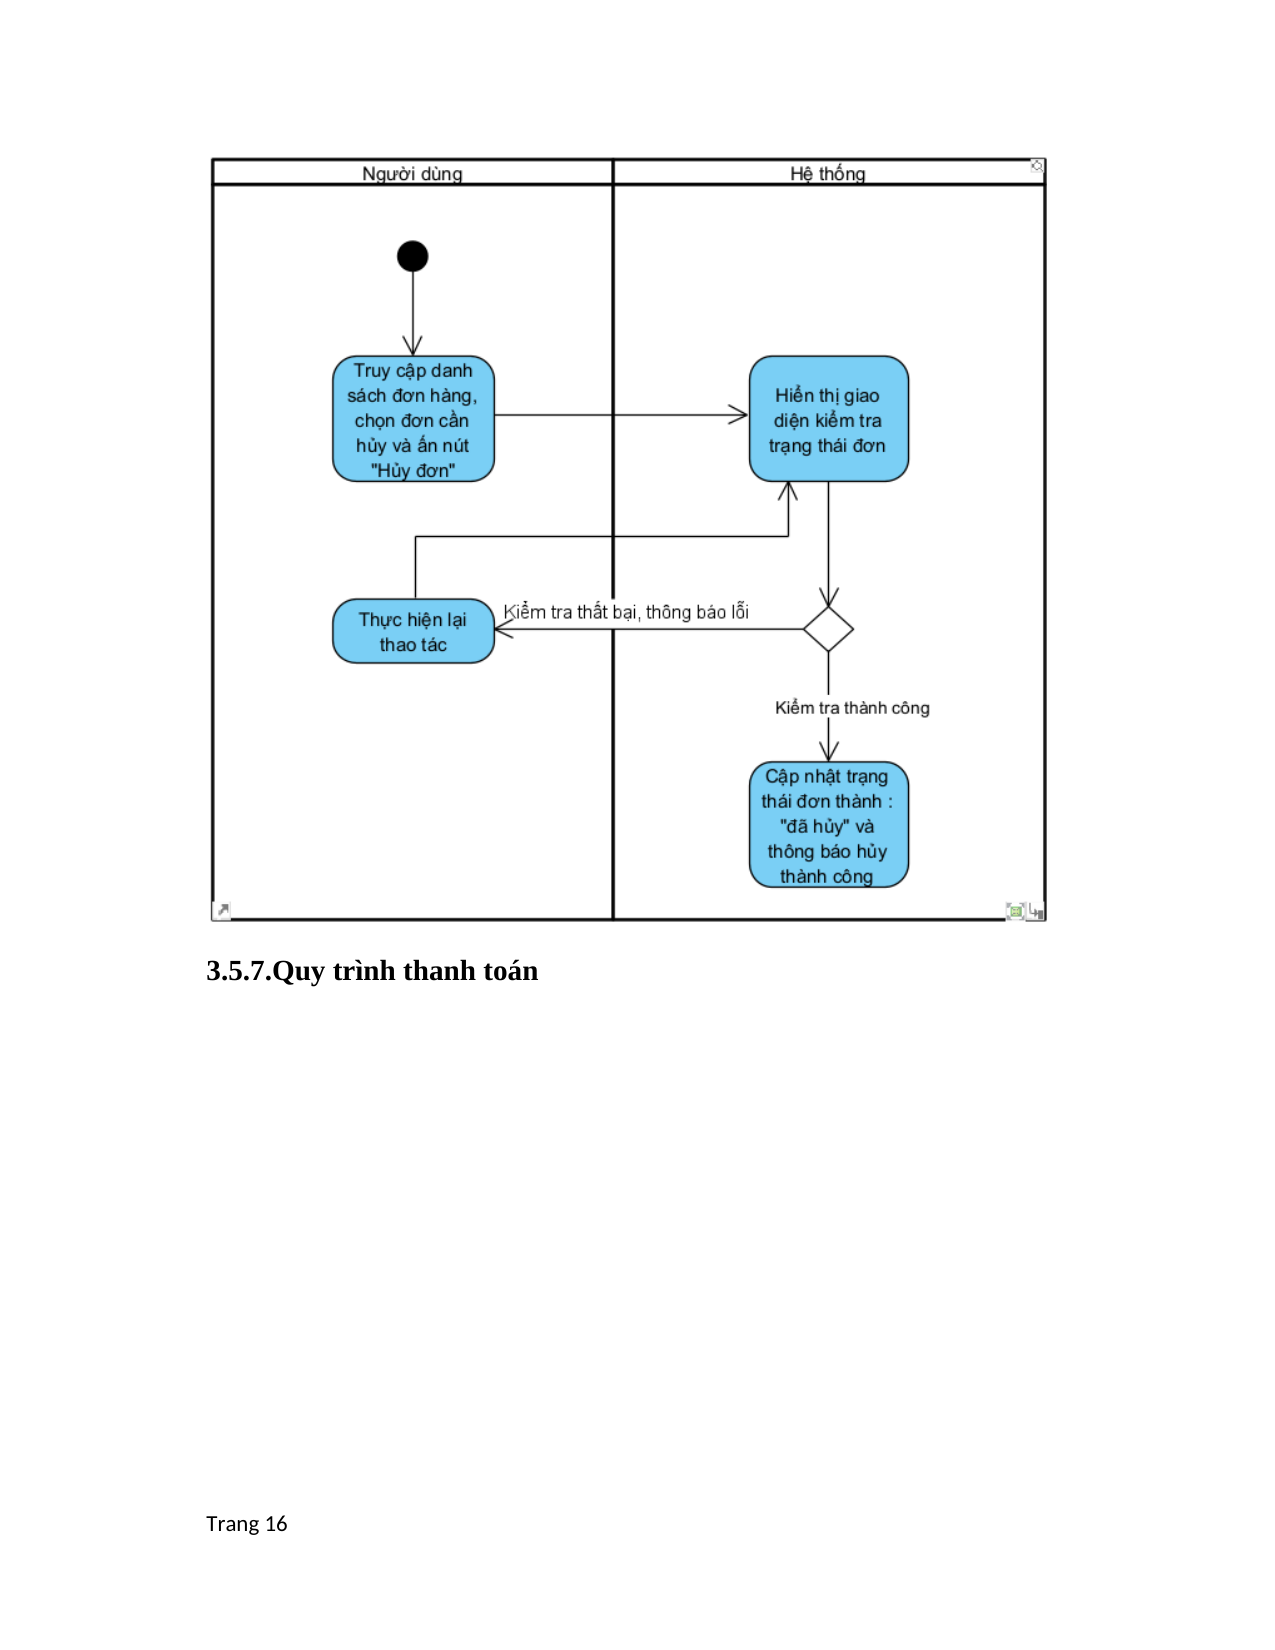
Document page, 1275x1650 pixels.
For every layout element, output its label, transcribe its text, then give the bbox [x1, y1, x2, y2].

subtitle 3.5.7.Quy trình thanh toán [206, 960, 1187, 985]
picture [206, 150, 1067, 933]
